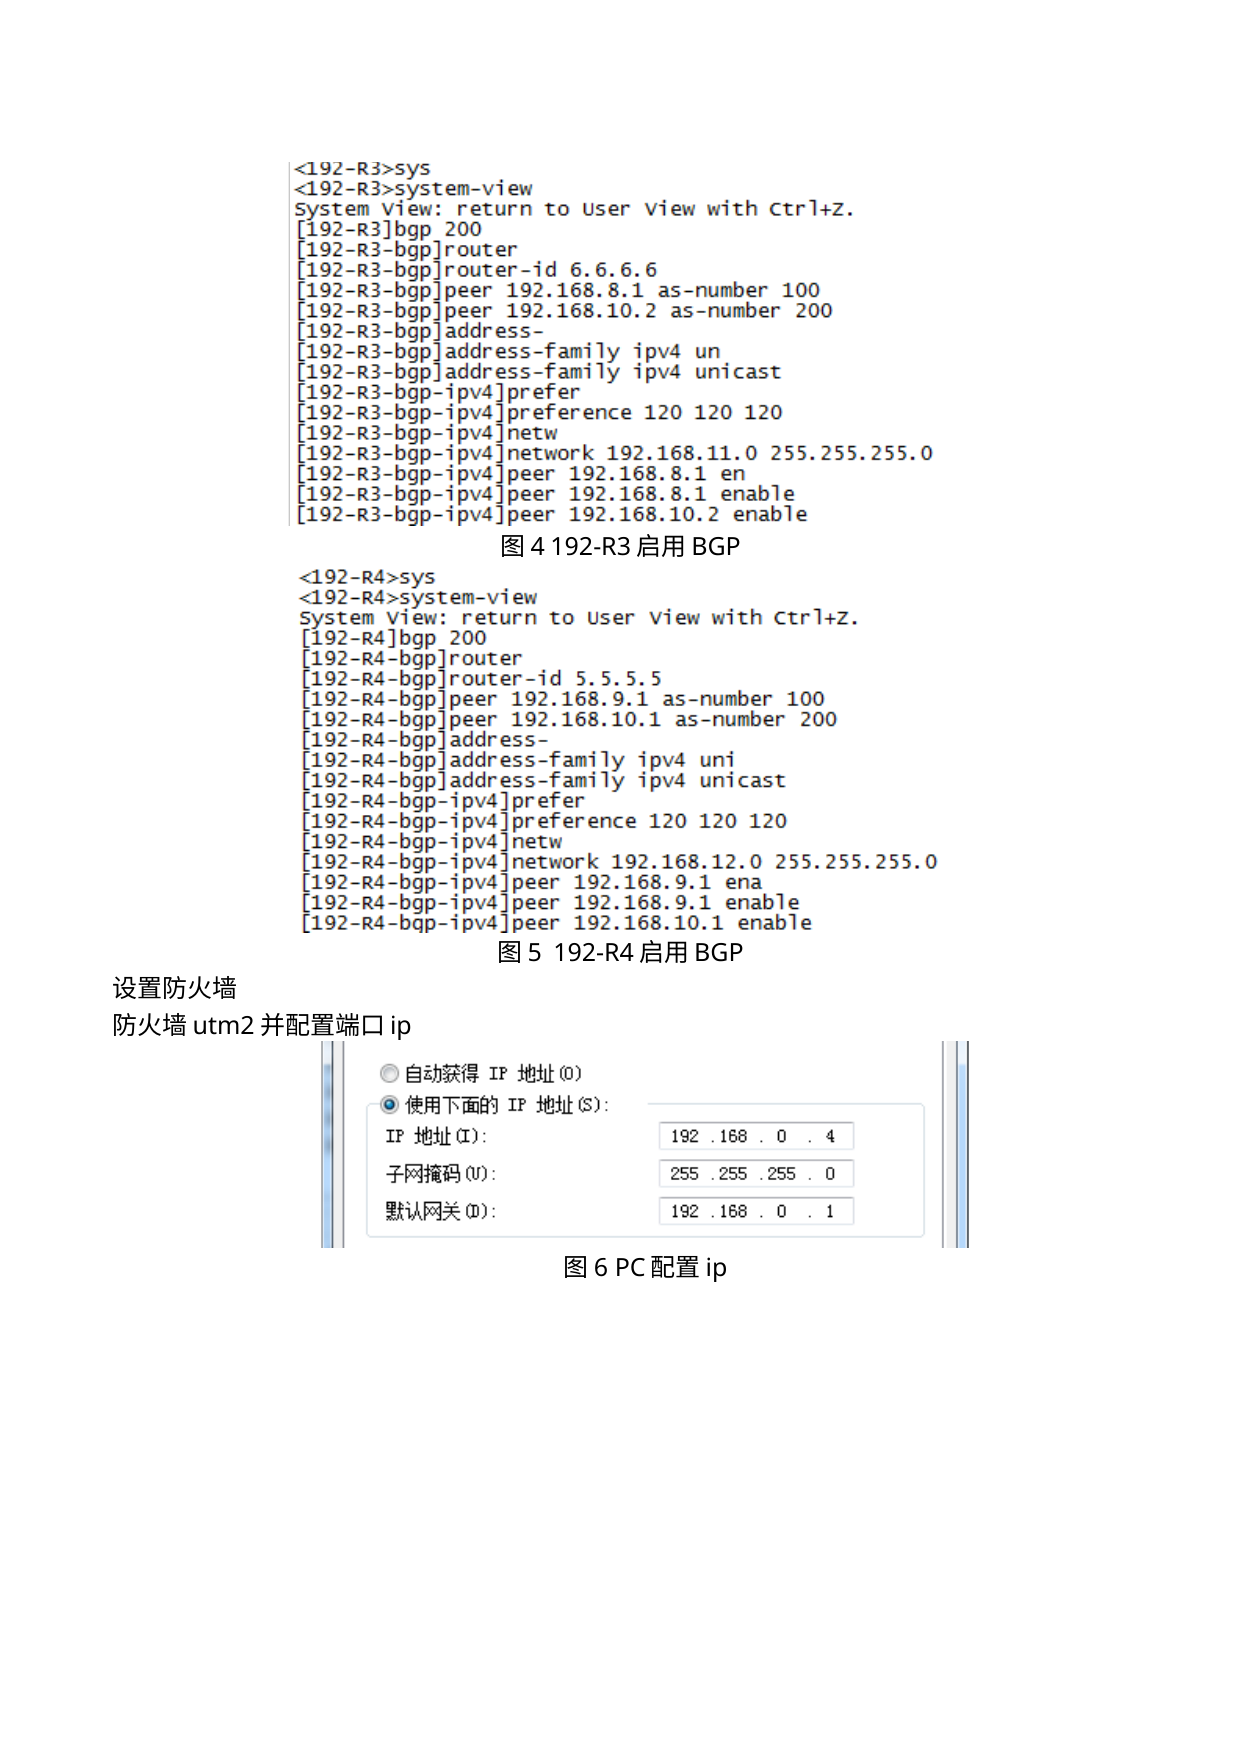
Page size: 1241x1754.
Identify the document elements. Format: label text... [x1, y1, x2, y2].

text 设置防火墙 [112, 969, 1128, 1005]
text 防火墙utm2并配置端口ip [112, 1005, 1128, 1041]
text 图 5 192-R4启用BGP [112, 933, 1128, 969]
picture [288, 162, 952, 526]
picture [296, 562, 944, 933]
text 图 6 PC配置ip [112, 1248, 1128, 1284]
text 图 4 192-R3启用BGP [112, 526, 1128, 562]
picture [321, 1041, 969, 1248]
